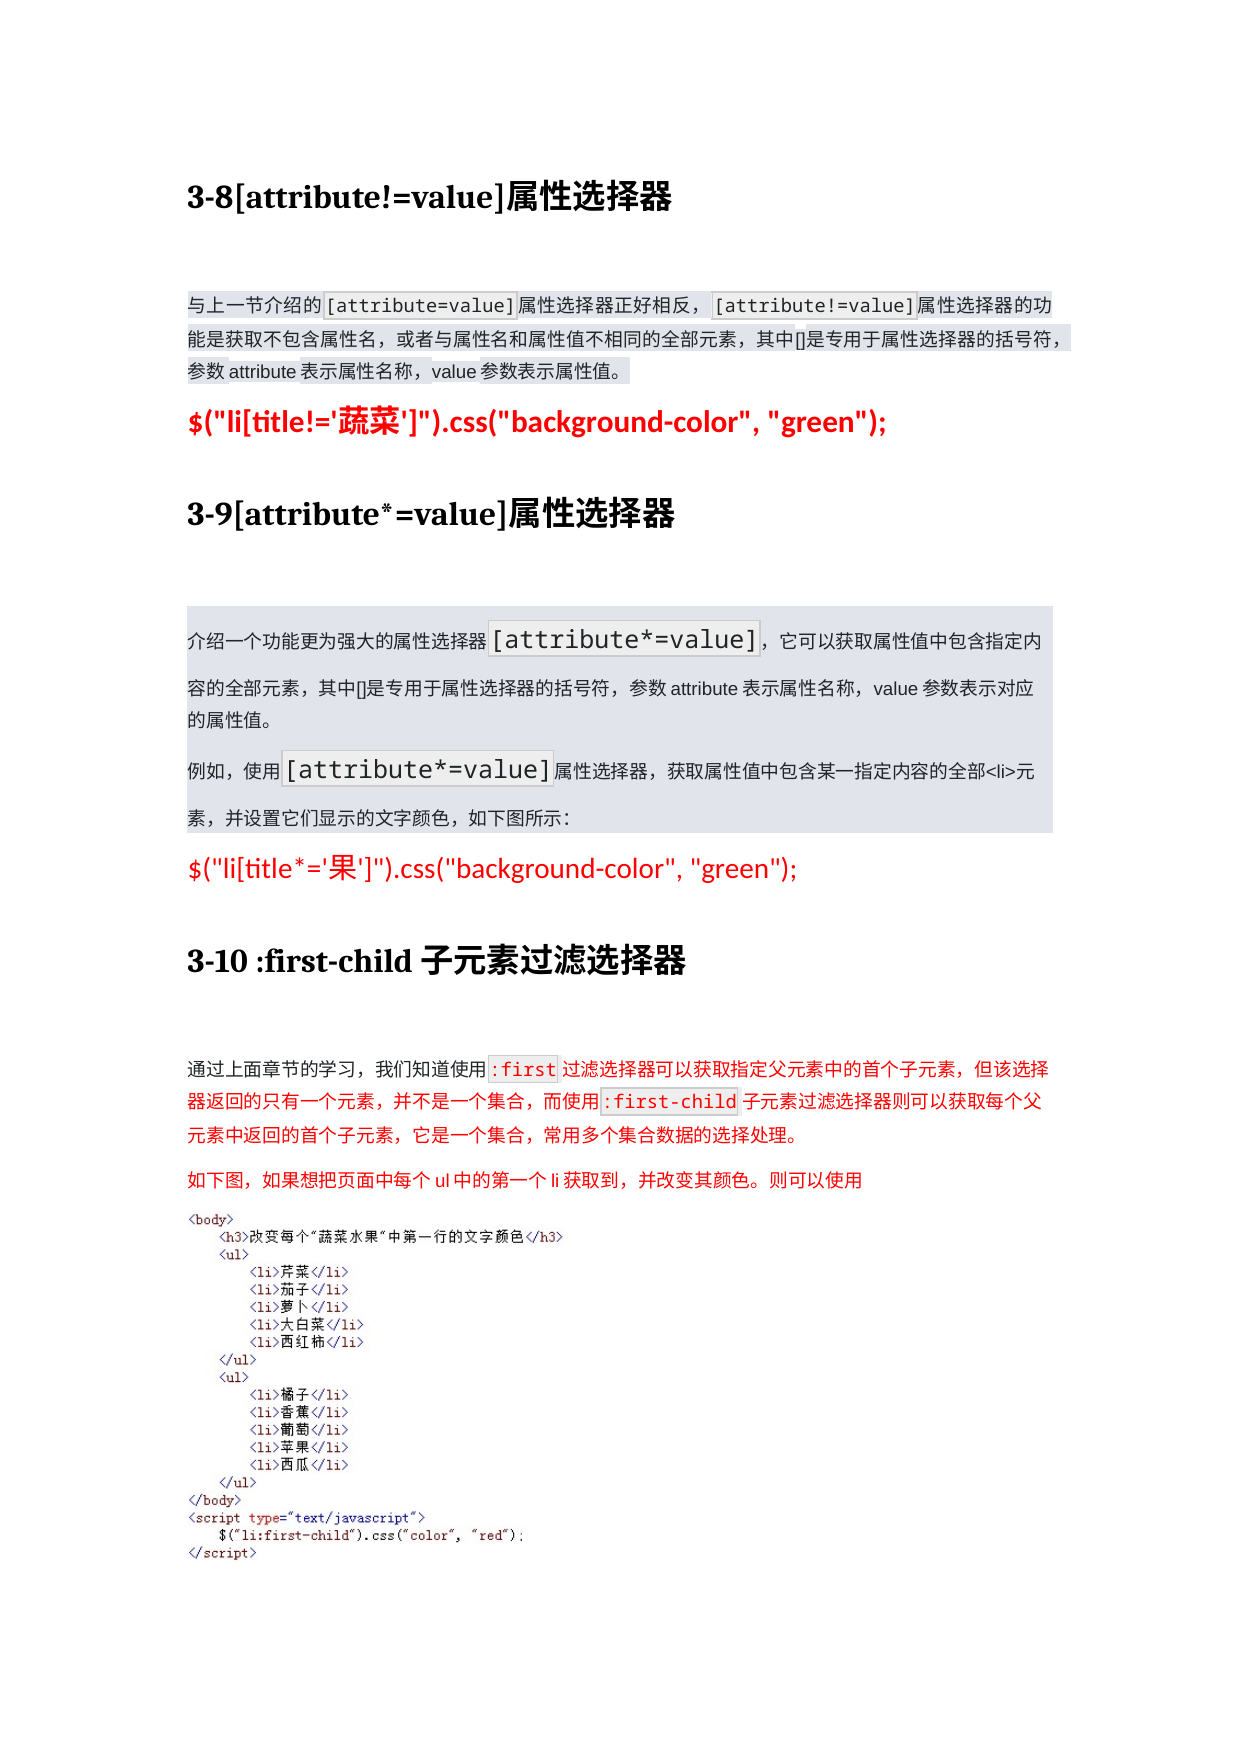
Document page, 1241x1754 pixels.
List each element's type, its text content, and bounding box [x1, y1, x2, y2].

text 介绍一个功能更为强大的属性选择器[attribute*=value]，它可以获取属性值中包含指定内容的全部元素，其中[]是专用于属性选择器的括号符，参数attribute表示属性名称，value参数表示对应的属性值。 [187, 606, 1053, 736]
text 与上一节介绍的[attribute=value]属性选择器正好相反，[attribute!=value]属性选择器的功能是获取不包含属性名，或者与属性名和属性值不相同的全部元素，其中[]是专用于属性选择器的括号符，参数attribute表示属性名称，value参数表示属性值。 [187, 289, 1053, 387]
text $("li[title!='蔬菜']").css("background-color", "green"); [187, 387, 1053, 452]
subtitle 3-8[attribute!=value]属性选择器 [187, 162, 1053, 227]
picture [187, 1210, 570, 1563]
text 通过上面章节的学习，我们知道使用:first过滤选择器可以获取指定父元素中的首个子元素，但该选择器返回的只有一个元素，并不是一个集合，而使用:first-child子元素过滤选择器则可以获取每个父元素中返回的首个子元素，它是一个集合，常用多个集合数据的选择处理。 [187, 1053, 1053, 1150]
subtitle 3-9[attribute*=value]属性选择器 [187, 479, 1053, 544]
text 例如，使用[attribute*=value]属性选择器，获取属性值中包含某一指定内容的全部<li>元素，并设置它们显示的文字颜色，如下图所示： [187, 736, 1053, 833]
text 如下图，如果想把页面中每个ul中的第一个li获取到，并改变其颜色。则可以使用 [187, 1163, 1053, 1195]
text $("li[title*='果']").css("background-color", "green"); [187, 833, 1053, 898]
subtitle 3-10 :first-child子元素过滤选择器 [187, 926, 1053, 991]
